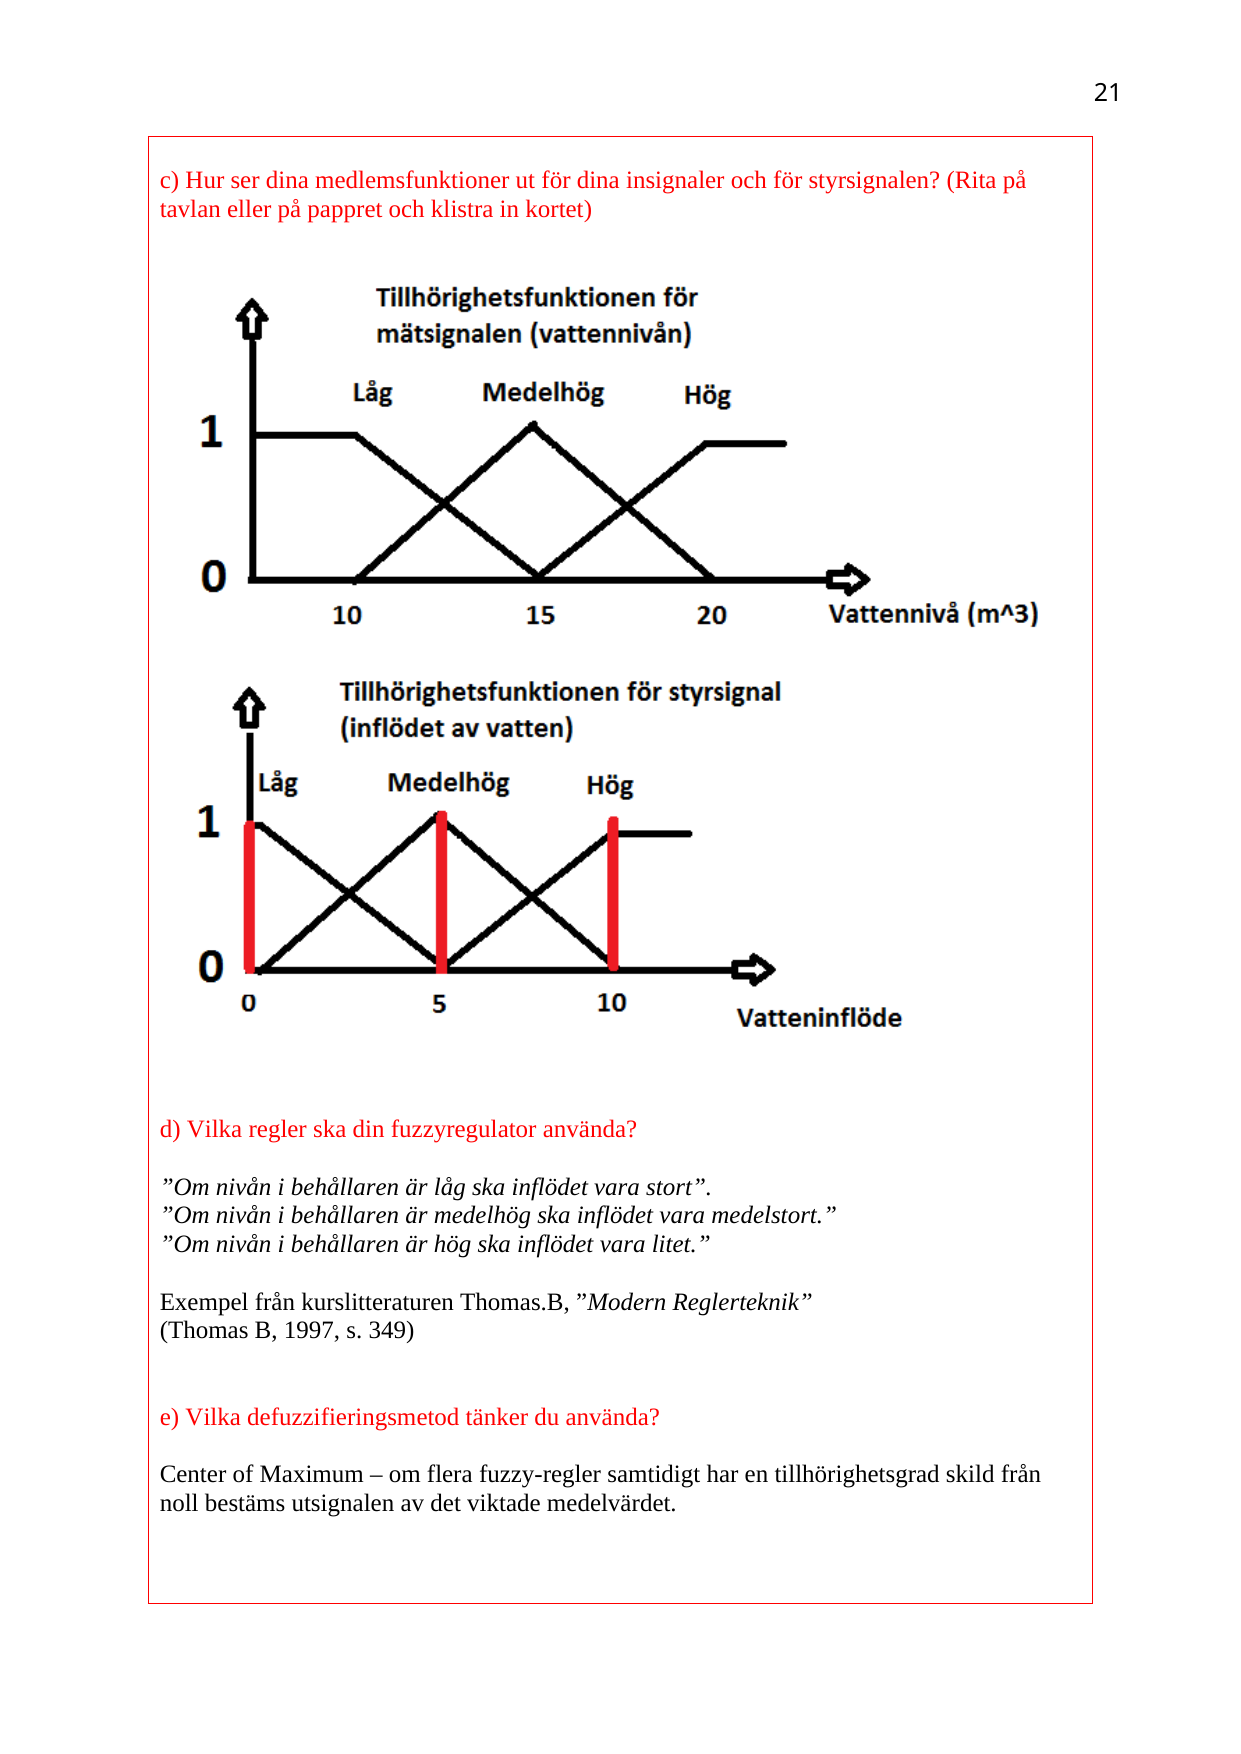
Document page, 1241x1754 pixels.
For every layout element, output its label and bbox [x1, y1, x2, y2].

table_cell [149, 137, 1092, 1603]
picture [152, 223, 1062, 1070]
